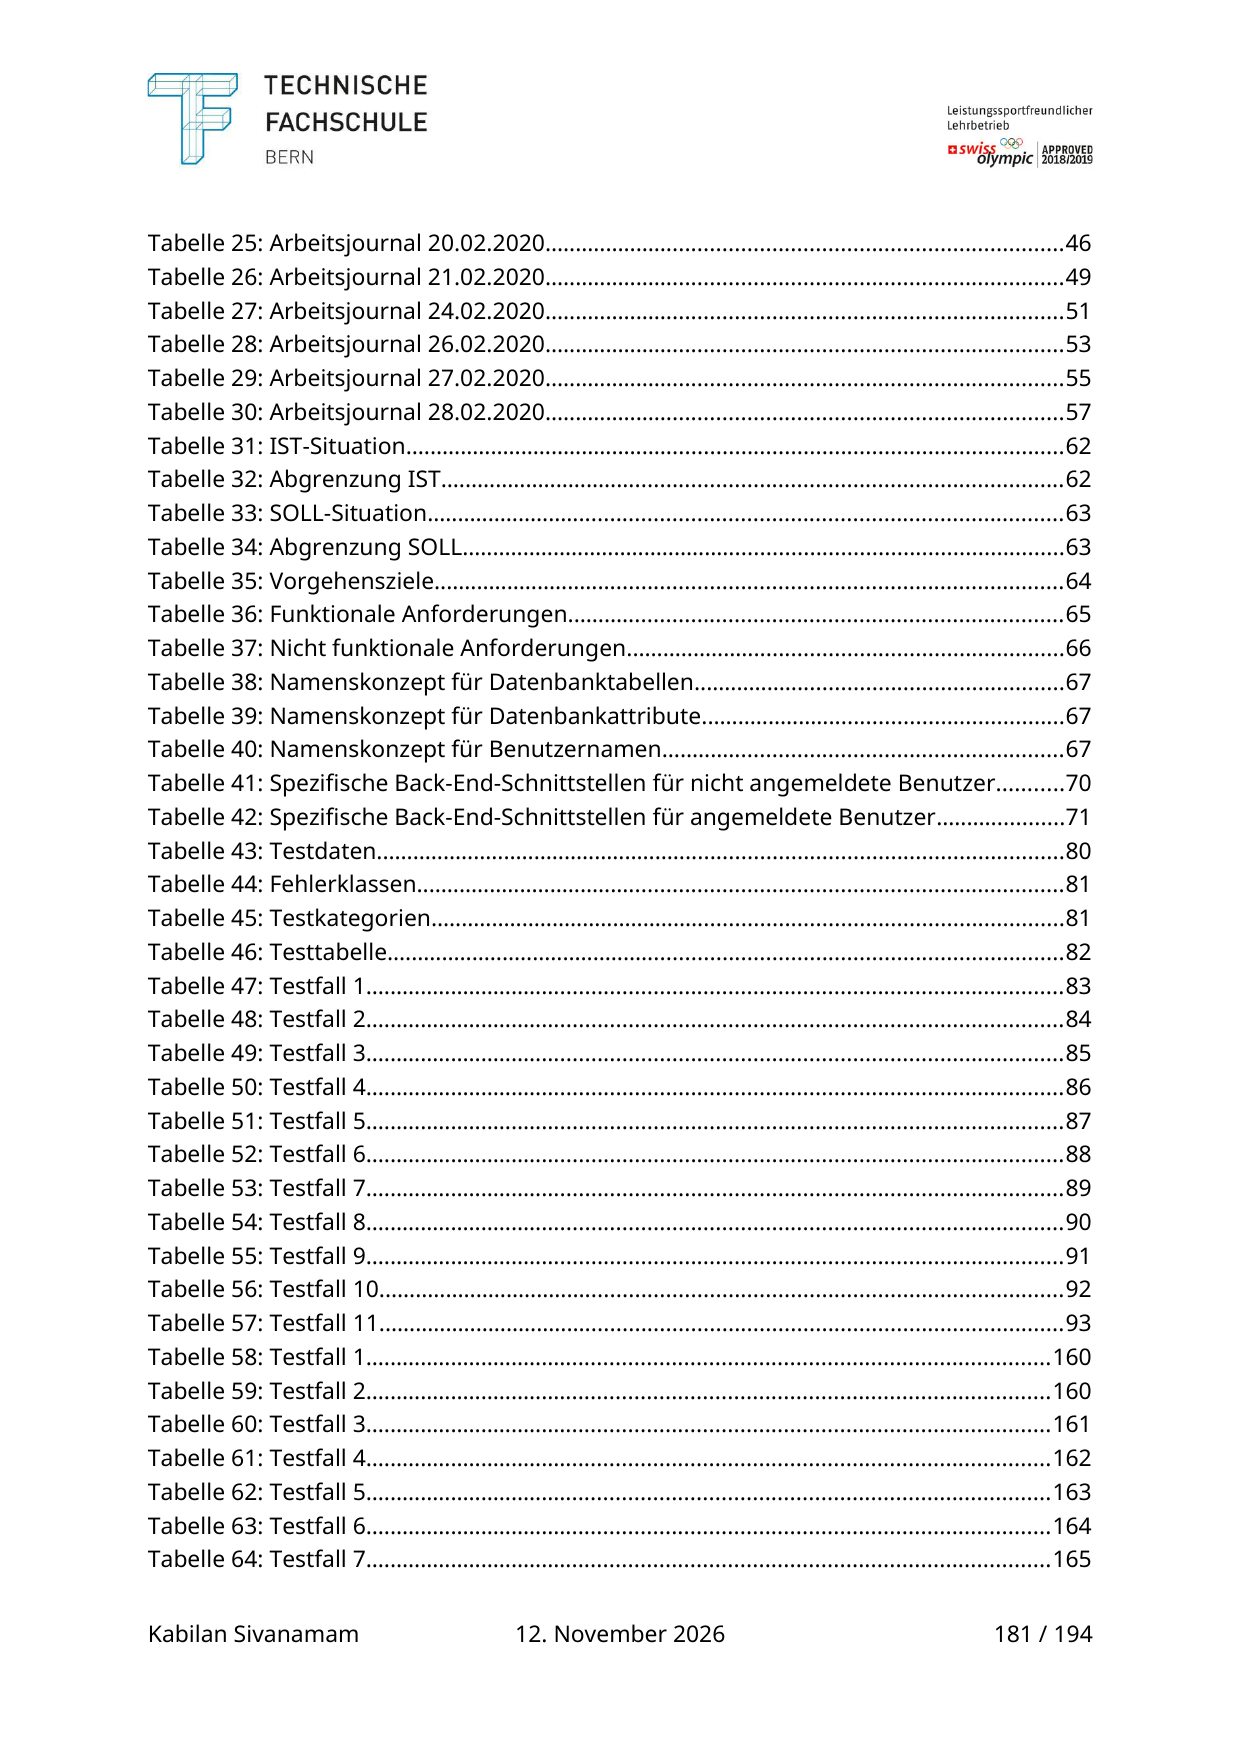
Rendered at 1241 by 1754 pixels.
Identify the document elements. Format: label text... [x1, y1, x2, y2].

text Tabelle 28: Arbeitsjournal 26.02.2020 53 [148, 328, 1093, 359]
text Tabelle 38: Namenskonzept für Datenbanktabellen 67 [148, 666, 1093, 697]
text Tabelle 41: Spezifische Back-End-Schnittstellen für nicht angemeldete Benutzer 70 [148, 767, 1093, 798]
text Tabelle 62: Testfall 5 163 [148, 1476, 1093, 1507]
text Tabelle 31: IST-Situation 62 [148, 429, 1093, 461]
text Tabelle 59: Testfall 2 160 [148, 1374, 1093, 1406]
text Tabelle 30: Arbeitsjournal 28.02.2020 57 [148, 396, 1093, 427]
text Tabelle 27: Arbeitsjournal 24.02.2020 51 [148, 294, 1093, 326]
text Tabelle 52: Testfall 6 88 [148, 1138, 1093, 1169]
text Tabelle 25: Arbeitsjournal 20.02.2020 46 [148, 227, 1093, 258]
text Tabelle 58: Testfall 1 160 [148, 1341, 1093, 1372]
text Tabelle 55: Testfall 9 91 [148, 1239, 1093, 1271]
text Tabelle 35: Vorgehensziele 64 [148, 564, 1093, 596]
text Tabelle 43: Testdaten 80 [148, 834, 1093, 866]
text Tabelle 44: Fehlerklassen 81 [148, 868, 1093, 899]
text Tabelle 56: Testfall 10 92 [148, 1273, 1093, 1304]
text Tabelle 36: Funktionale Anforderungen 65 [148, 598, 1093, 629]
text Tabelle 54: Testfall 8 90 [148, 1206, 1093, 1237]
picture [147, 73, 1093, 196]
text Tabelle 26: Arbeitsjournal 21.02.2020 49 [148, 261, 1093, 292]
text Tabelle 64: Testfall 7 165 [148, 1543, 1093, 1574]
text Tabelle 60: Testfall 3 161 [148, 1408, 1093, 1439]
text Tabelle 37: Nicht funktionale Anforderungen 66 [148, 632, 1093, 663]
text Tabelle 33: SOLL-Situation 63 [148, 497, 1093, 528]
text Tabelle 45: Testkategorien 81 [148, 902, 1093, 933]
text Tabelle 48: Testfall 2 84 [148, 1003, 1093, 1034]
text Tabelle 63: Testfall 6 164 [148, 1509, 1093, 1541]
text Tabelle 32: Abgrenzung IST 62 [148, 463, 1093, 494]
text Tabelle 34: Abgrenzung SOLL 63 [148, 531, 1093, 562]
text Tabelle 50: Testfall 4 86 [148, 1071, 1093, 1102]
text Tabelle 42: Spezifische Back-End-Schnittstellen für angemeldete Benutzer 71 [148, 801, 1093, 832]
text Tabelle 39: Namenskonzept für Datenbankattribute 67 [148, 699, 1093, 731]
text Tabelle 40: Namenskonzept für Benutzernamen 67 [148, 733, 1093, 764]
text Tabelle 51: Testfall 5 87 [148, 1104, 1093, 1136]
text Tabelle 46: Testtabelle 82 [148, 936, 1093, 967]
text Tabelle 61: Testfall 4 162 [148, 1442, 1093, 1473]
text Tabelle 53: Testfall 7 89 [148, 1172, 1093, 1203]
text Tabelle 29: Arbeitsjournal 27.02.2020 55 [148, 362, 1093, 393]
text Tabelle 49: Testfall 3 85 [148, 1037, 1093, 1068]
text Tabelle 47: Testfall 1 83 [148, 969, 1093, 1001]
text Tabelle 57: Testfall 11 93 [148, 1307, 1093, 1338]
